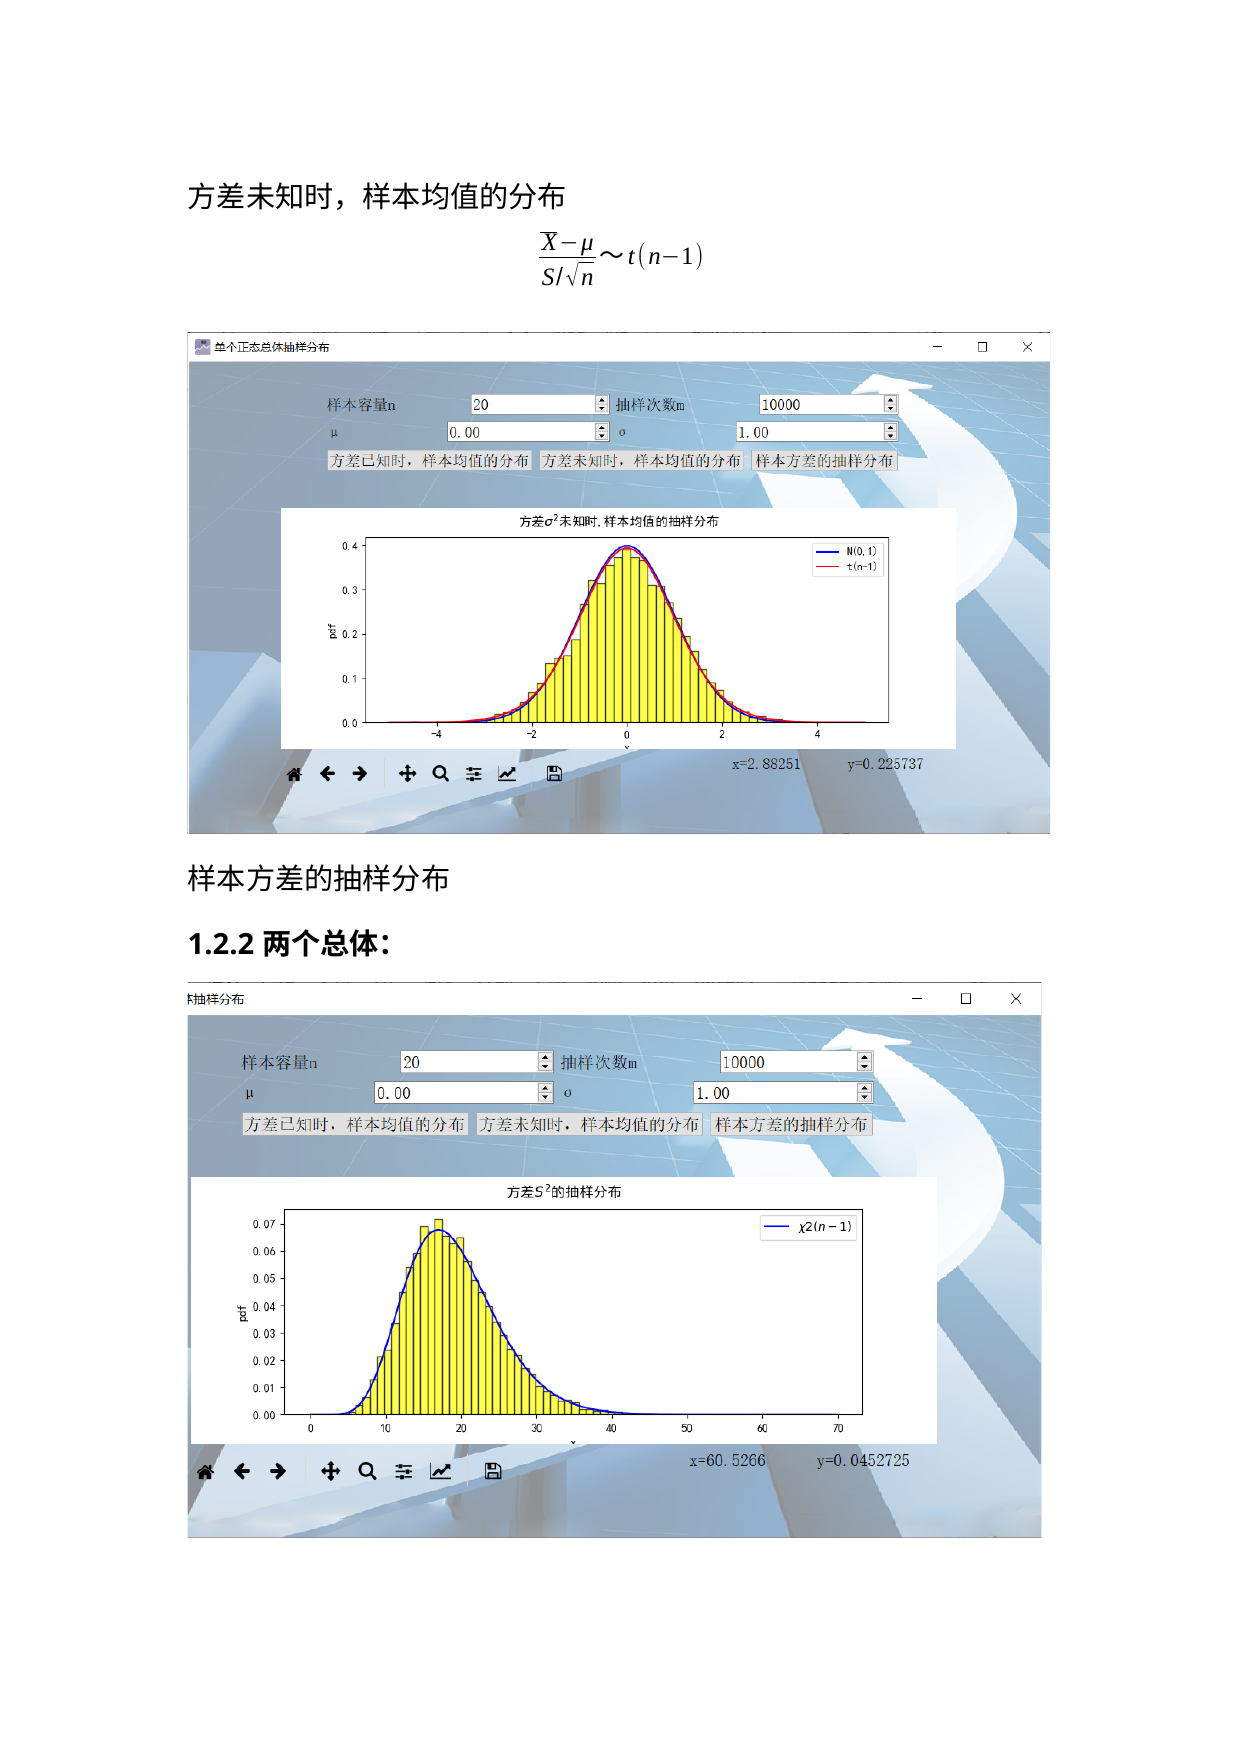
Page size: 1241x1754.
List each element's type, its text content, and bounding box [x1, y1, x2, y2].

picture [187, 332, 1051, 834]
text 1.2.2 两个总体： [187, 909, 1053, 974]
text 方差未知时，样本均值的分布 [187, 162, 1053, 227]
picture [187, 982, 1042, 1538]
